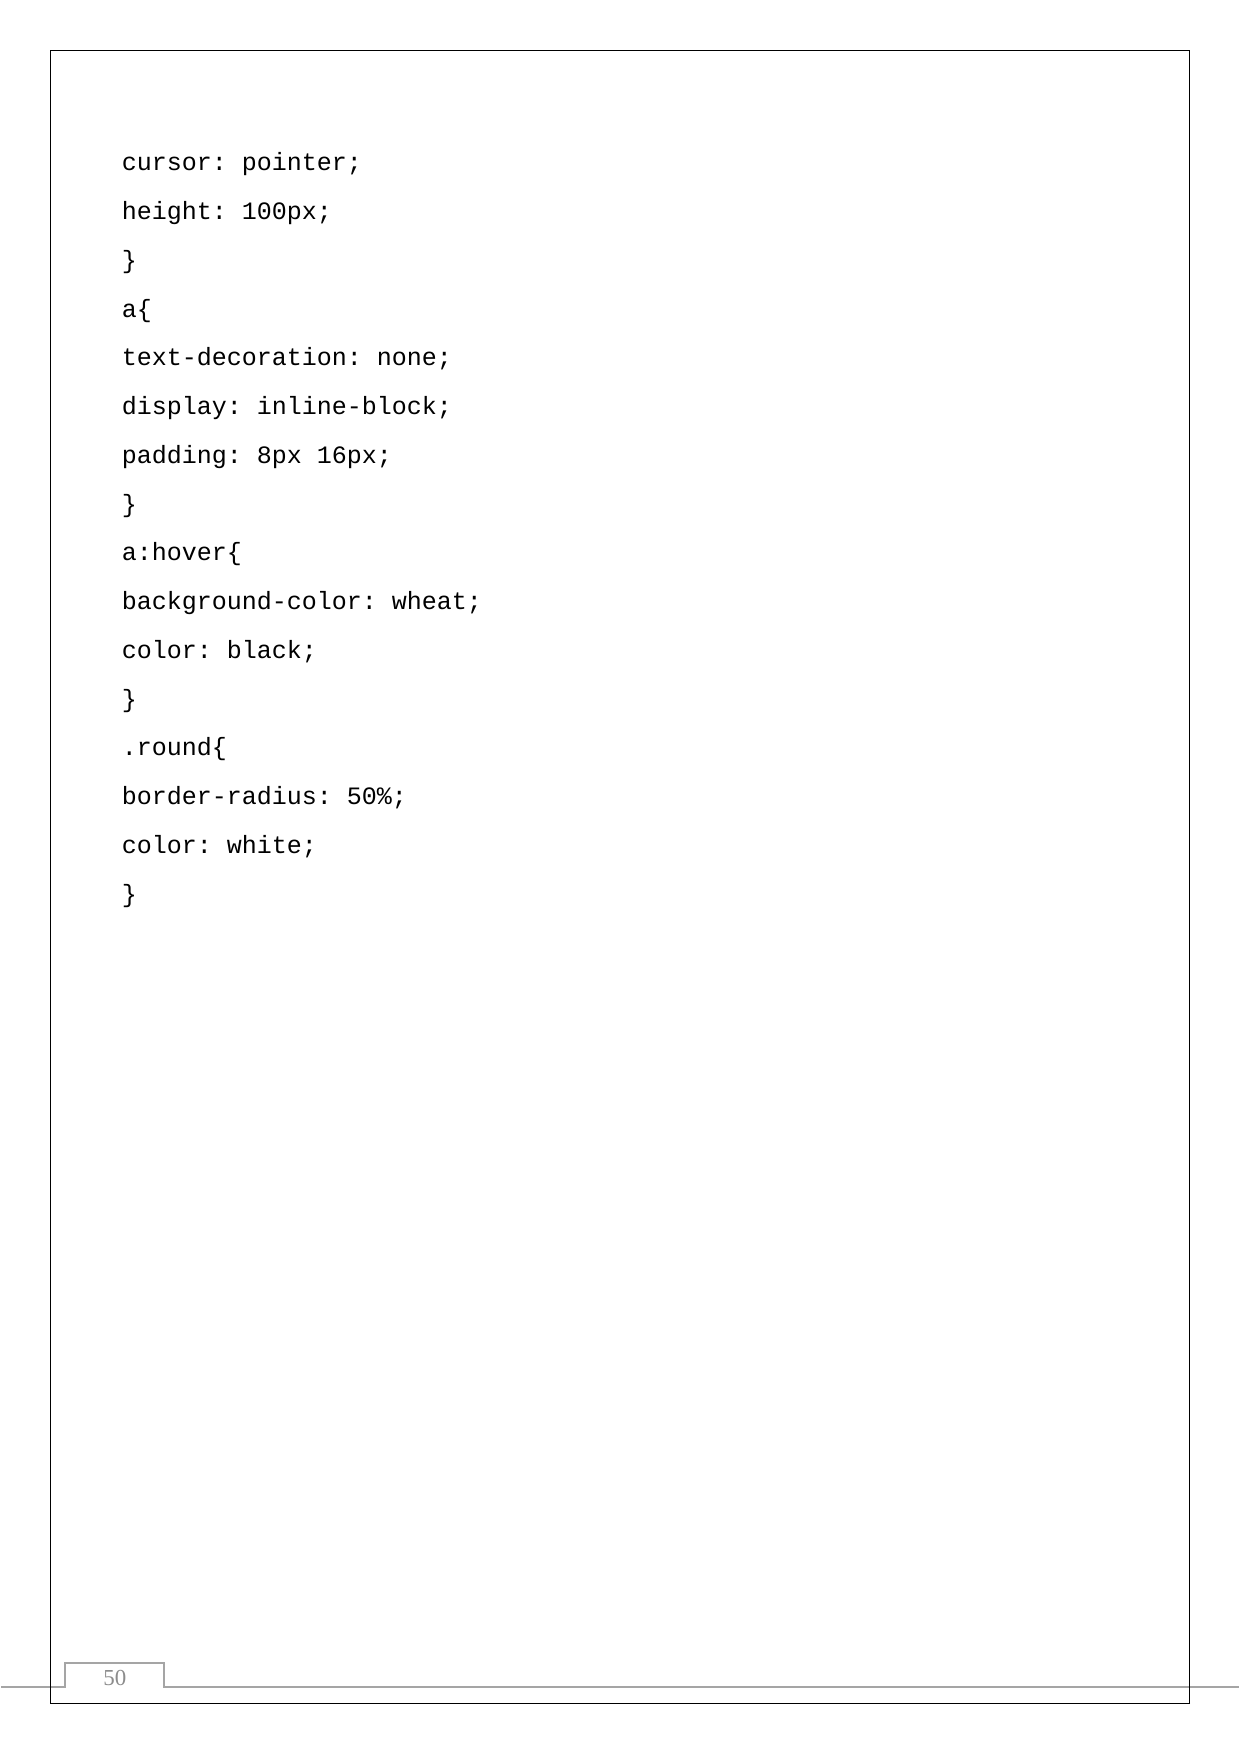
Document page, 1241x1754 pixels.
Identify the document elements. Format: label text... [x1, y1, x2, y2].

text border-radius: 50%; [122, 784, 1017, 812]
text } [122, 491, 1017, 519]
text text-decoration: none; [122, 345, 1017, 373]
text } [122, 686, 1017, 714]
text } [122, 881, 1017, 909]
text cursor: pointer; [122, 150, 1017, 178]
text a:hover{ [122, 540, 1017, 568]
text background-color: wheat; [122, 589, 1017, 617]
text color: black; [122, 637, 1017, 666]
text display: inline-block; [122, 394, 1017, 422]
text a{ [122, 296, 1017, 324]
text color: white; [122, 832, 1017, 861]
text padding: 8px 16px; [122, 442, 1017, 471]
text } [122, 247, 1017, 276]
text .round{ [122, 735, 1017, 763]
text height: 100px; [122, 199, 1017, 227]
